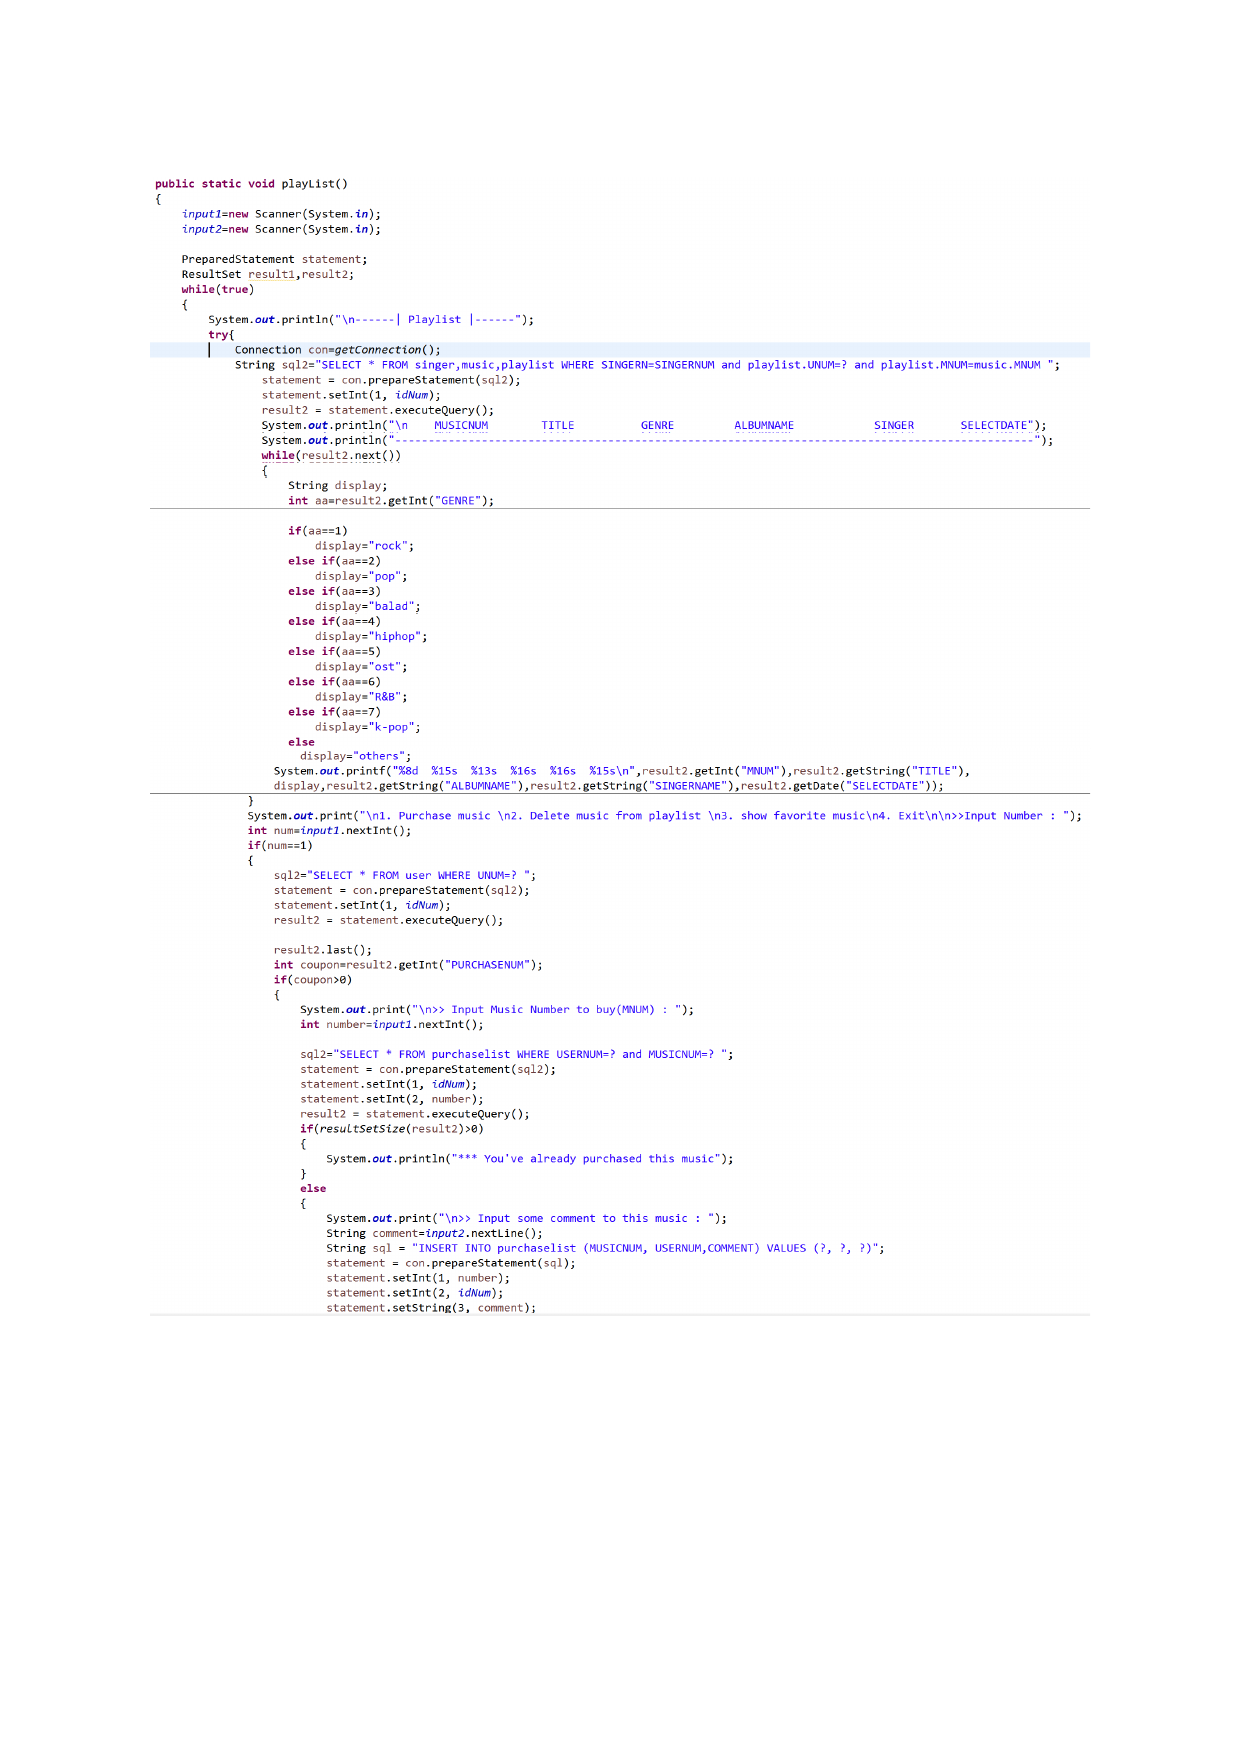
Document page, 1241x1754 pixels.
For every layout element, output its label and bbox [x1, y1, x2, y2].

picture [150, 177, 1091, 1316]
